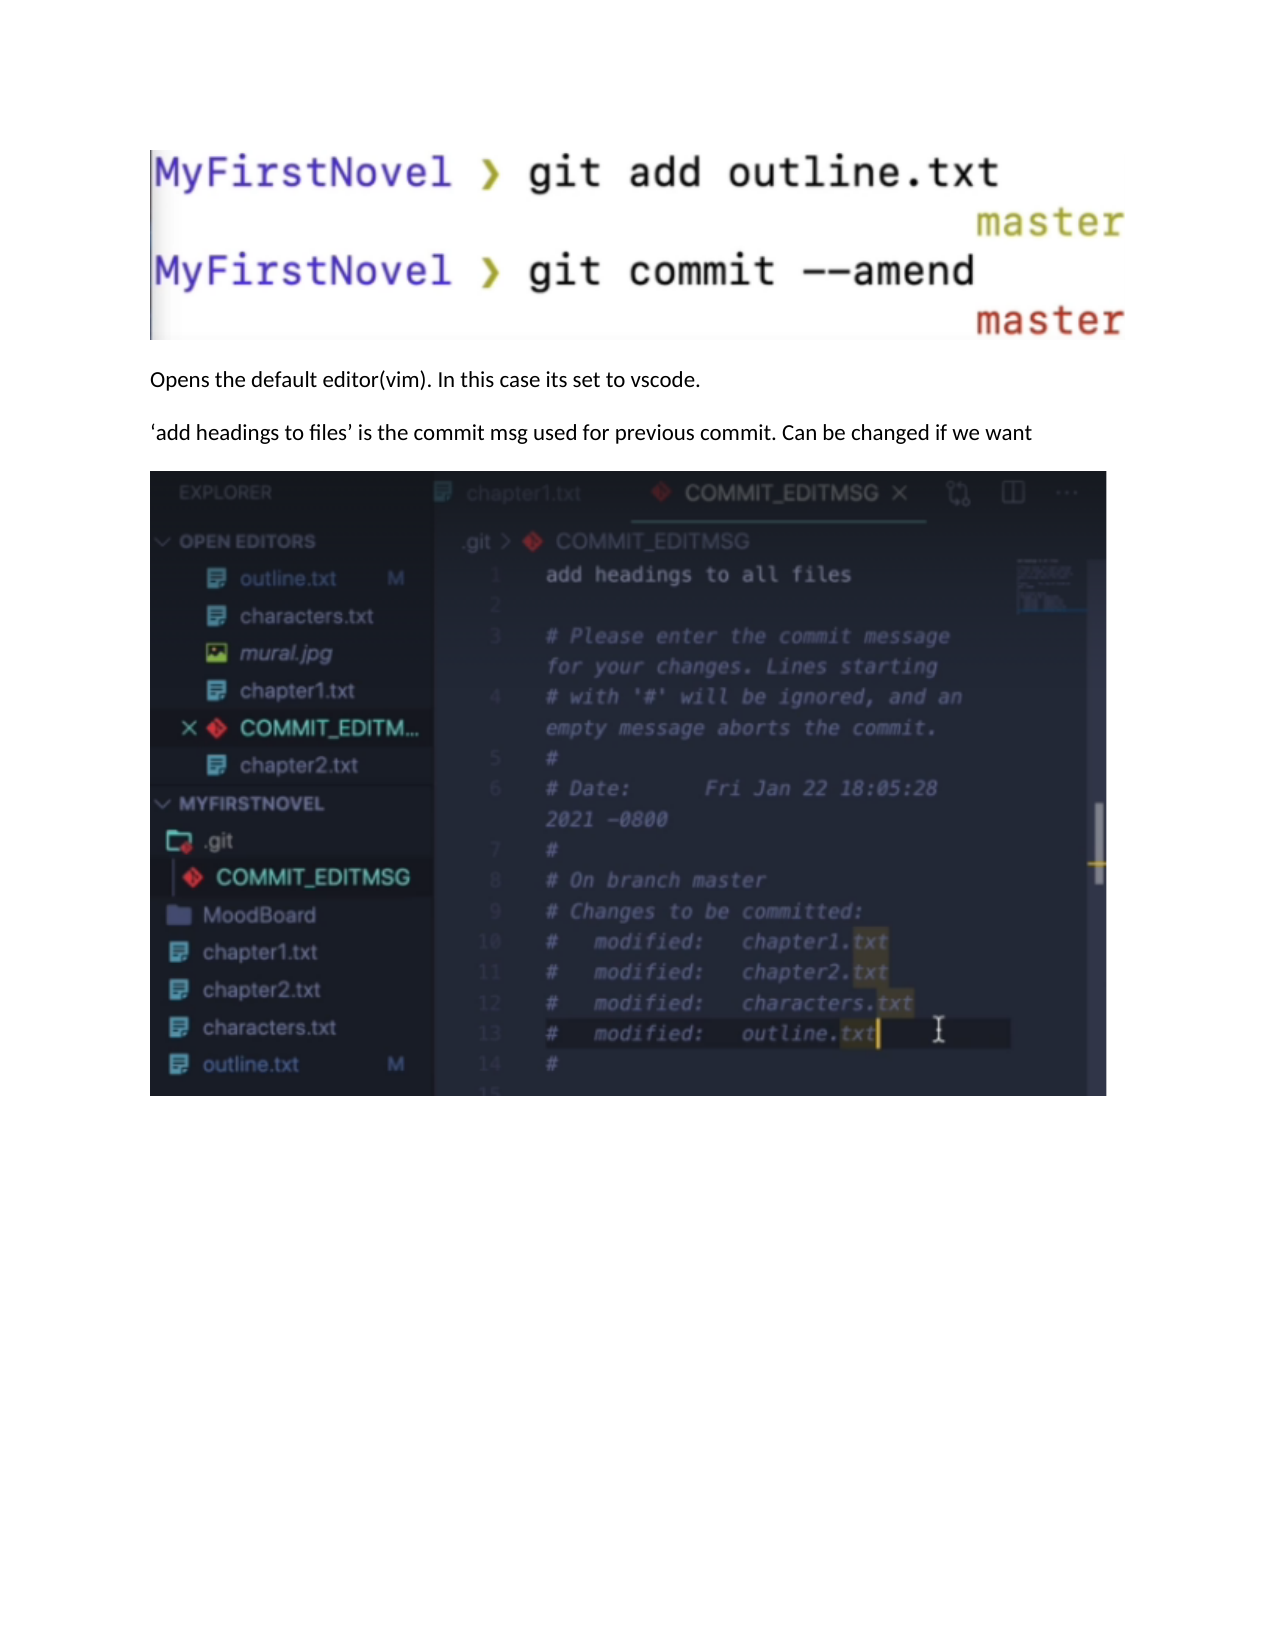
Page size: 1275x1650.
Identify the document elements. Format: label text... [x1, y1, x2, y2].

text Opens the default editor(vim). In this case its set to vscode. [150, 365, 1125, 393]
text ‘add headings to files’ is the commit msg used for previous commit. Can be changed if we want [150, 418, 1125, 446]
picture [150, 150, 1125, 340]
picture [150, 471, 1107, 1096]
